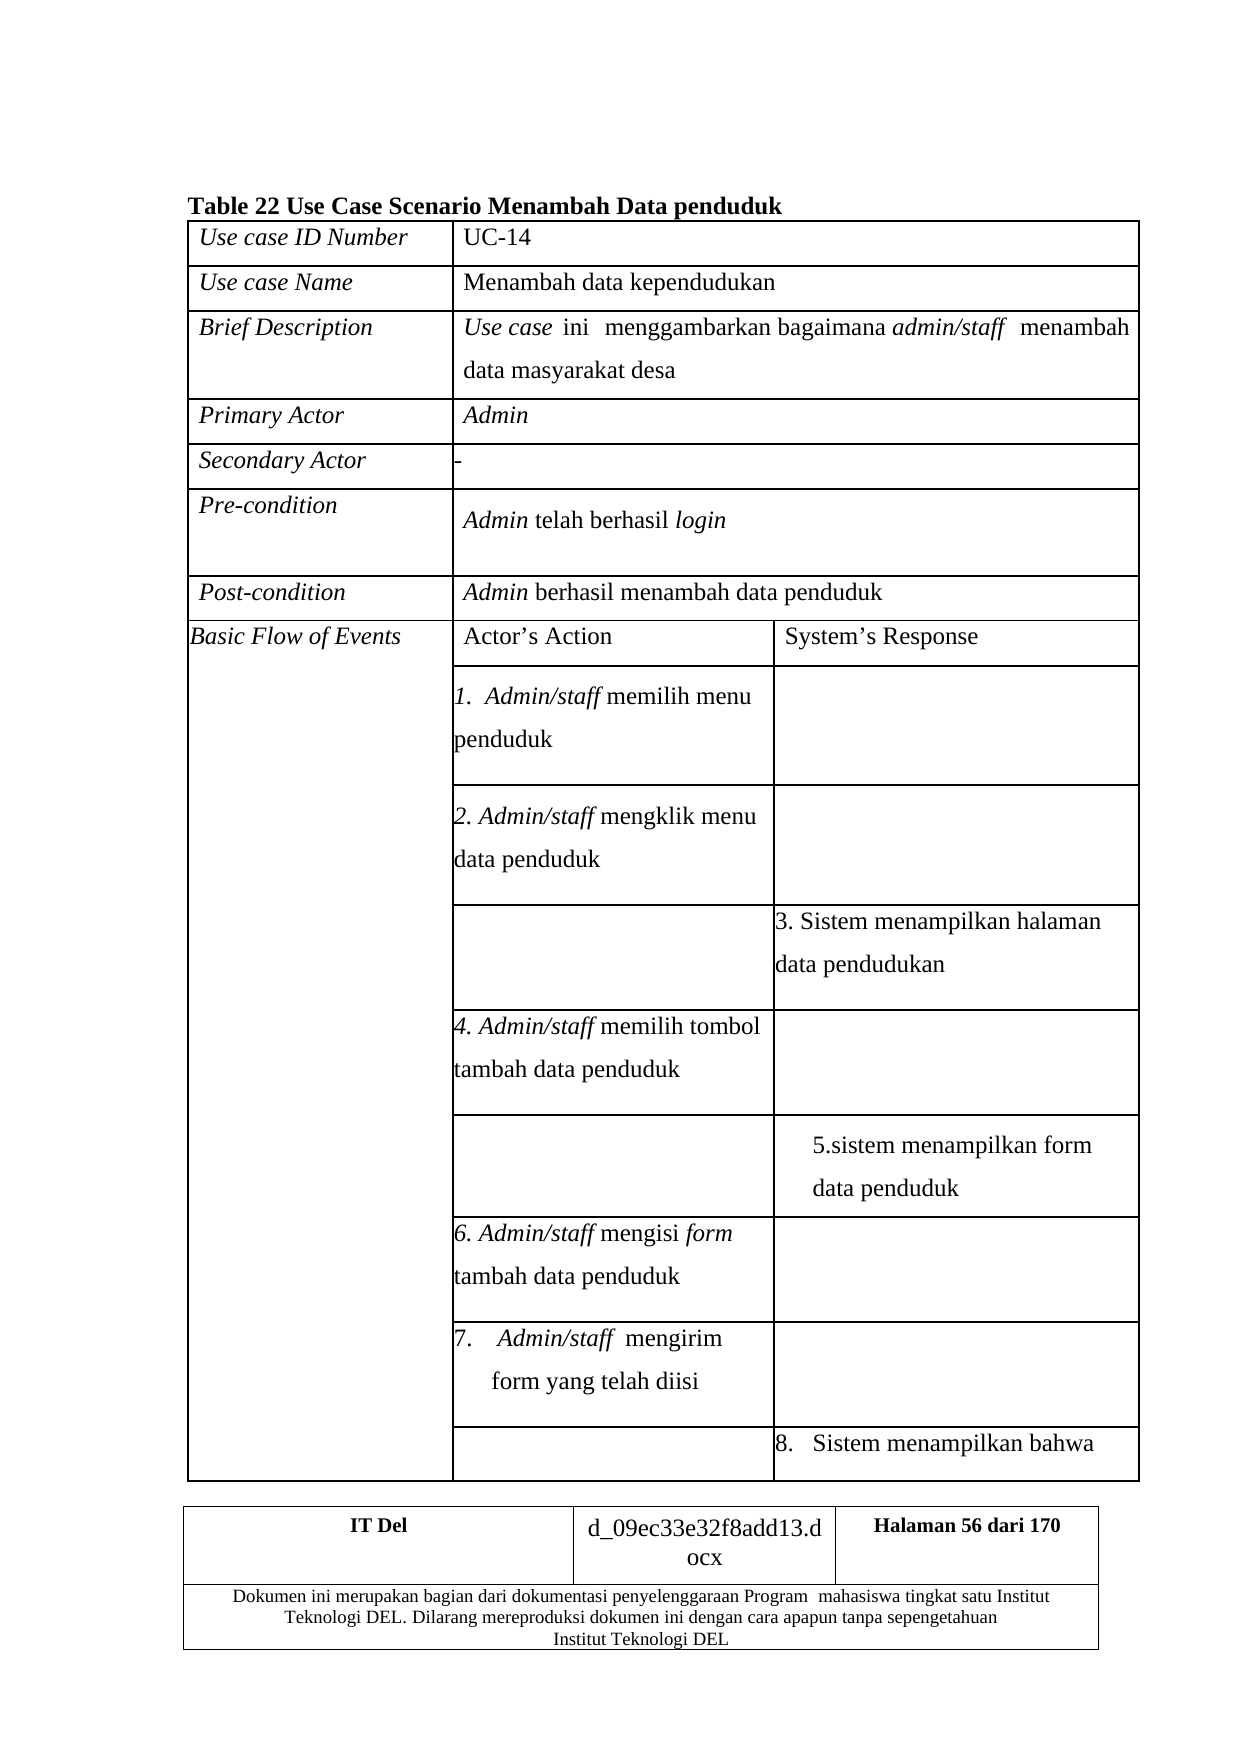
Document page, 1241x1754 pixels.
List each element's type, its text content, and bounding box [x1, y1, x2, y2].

table_cell Use case ini menggambarkan bagaimana admin/staff menambah data masyarakat desa [454, 312, 1138, 398]
table_cell Admin telah berhasil login [454, 490, 1138, 575]
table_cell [775, 1428, 1138, 1480]
table_header UC-14 [454, 222, 1138, 265]
table_cell Post-condition [189, 577, 452, 620]
table_cell [454, 906, 773, 1009]
table_cell Pre-condition [189, 490, 452, 575]
table_cell [775, 667, 1138, 784]
table_cell - [454, 445, 1138, 488]
table_header Use case ID Number [189, 222, 452, 265]
table_cell 2. Admin/staff mengklik menu data penduduk [454, 786, 773, 904]
table_cell 5.sistem menampilkan form data penduduk [775, 1116, 1138, 1216]
table_cell Use case Name [189, 267, 452, 310]
table_cell Menambah data kependudukan [454, 267, 1138, 310]
table_cell [775, 786, 1138, 904]
table_cell 3. Sistem menampilkan halaman data pendudukan [775, 906, 1138, 1009]
table_cell [775, 1218, 1138, 1321]
text Table 22 Use Case Scenario Menambah Data penduduk [187, 191, 1092, 219]
table_cell Admin [454, 400, 1138, 443]
table_cell Actor’s Action [454, 621, 773, 664]
table_cell Admin/staff mengirim form yang telah diisi [454, 1323, 773, 1426]
table_cell 6. Admin/staff mengisi form tambah data penduduk [454, 1218, 773, 1321]
table_cell [454, 1428, 773, 1480]
table_cell 4. Admin/staff memilih tombol tambah data penduduk [454, 1011, 773, 1114]
table_cell Primary Actor [189, 400, 452, 443]
table_cell Secondary Actor [189, 445, 452, 488]
table_cell [454, 1116, 773, 1216]
table_cell System’s Response [775, 621, 1138, 664]
table_cell [775, 1323, 1138, 1426]
table_cell Brief Description [189, 312, 452, 398]
table_cell Basic Flow of Events [189, 621, 452, 1480]
table_cell 1. Admin/staff memilih menu penduduk [454, 667, 773, 784]
table_cell [775, 1011, 1138, 1114]
table_cell Admin berhasil menambah data penduduk [454, 577, 1138, 620]
